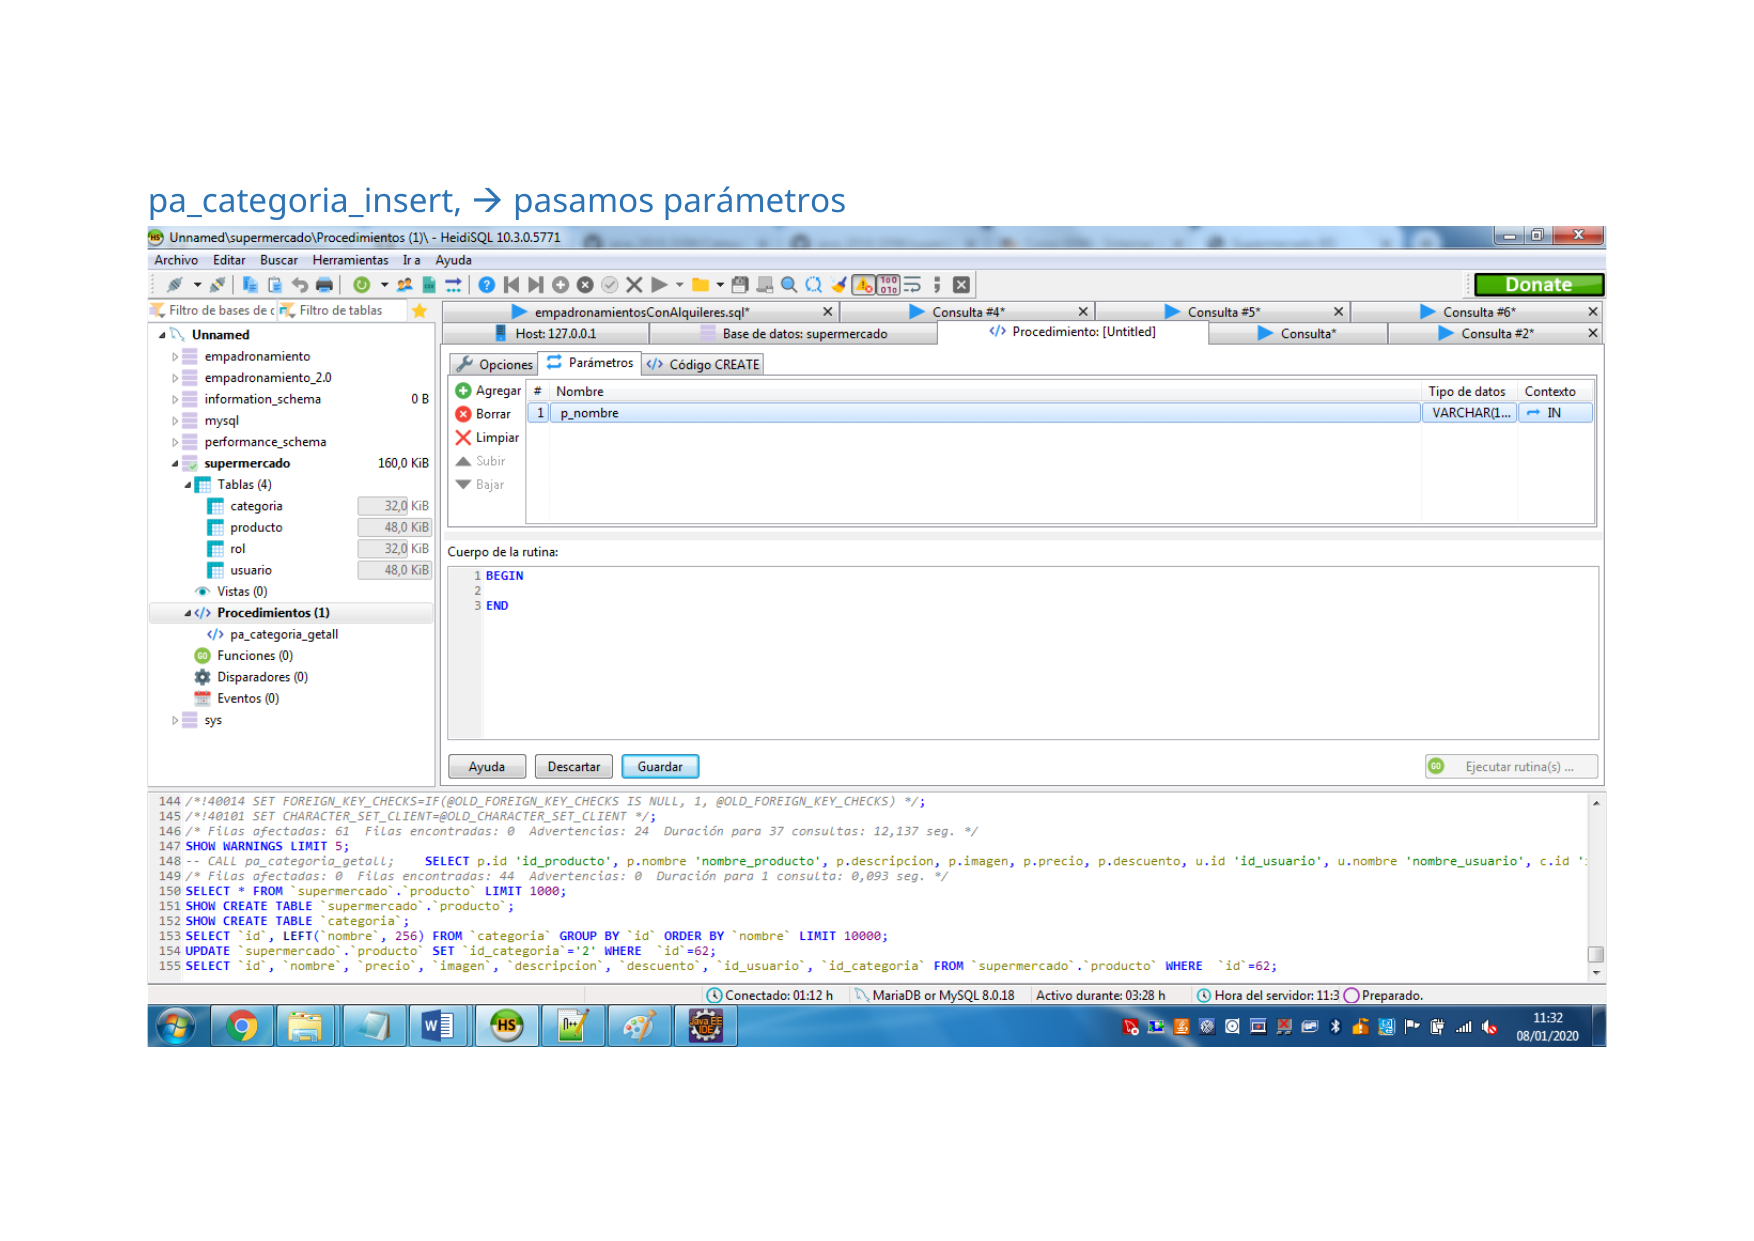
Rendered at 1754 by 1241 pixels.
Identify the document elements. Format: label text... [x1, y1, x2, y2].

subtitle pa_categoria_insert, pasamos parámetros [148, 177, 1606, 223]
picture [147, 226, 1607, 1047]
